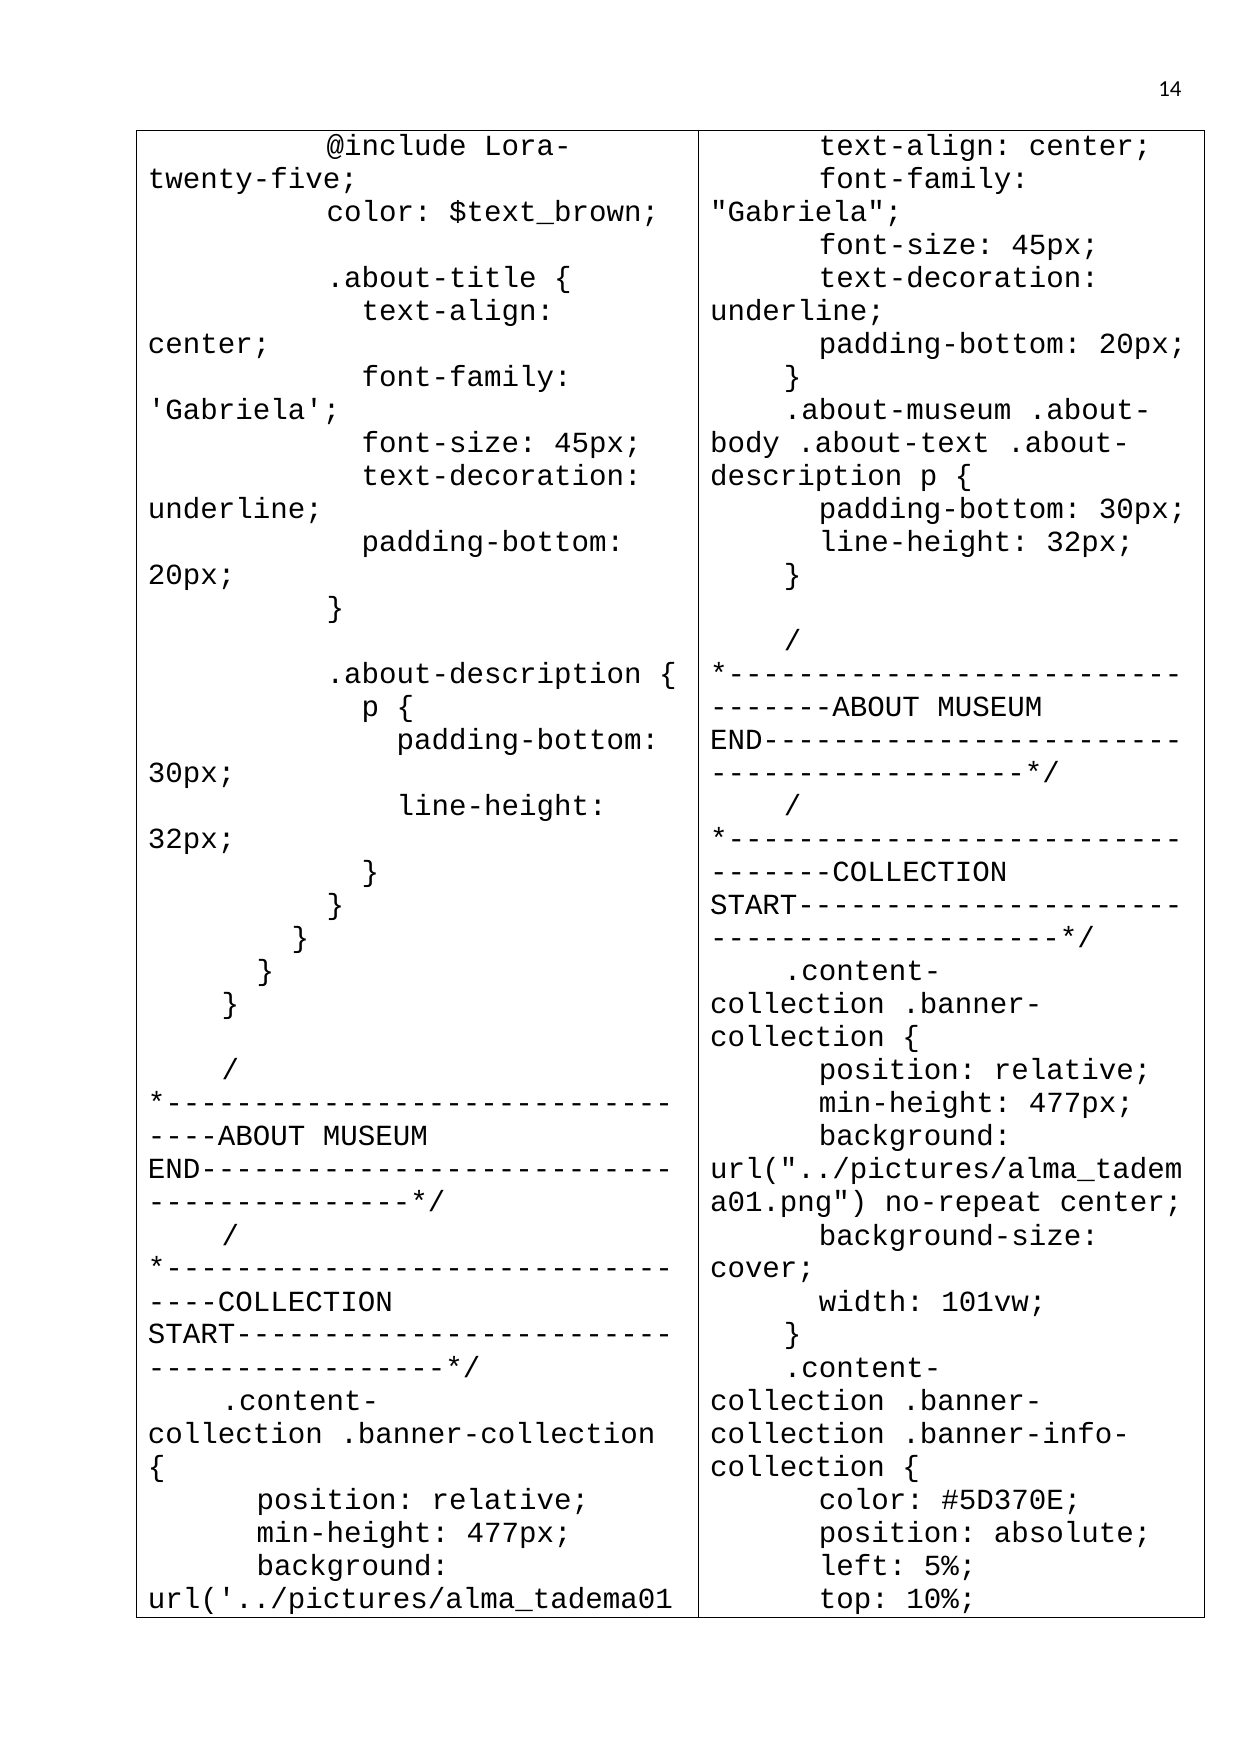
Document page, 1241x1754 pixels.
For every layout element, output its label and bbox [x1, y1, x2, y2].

table_cell [137, 131, 698, 1617]
table_cell [699, 131, 1204, 1617]
